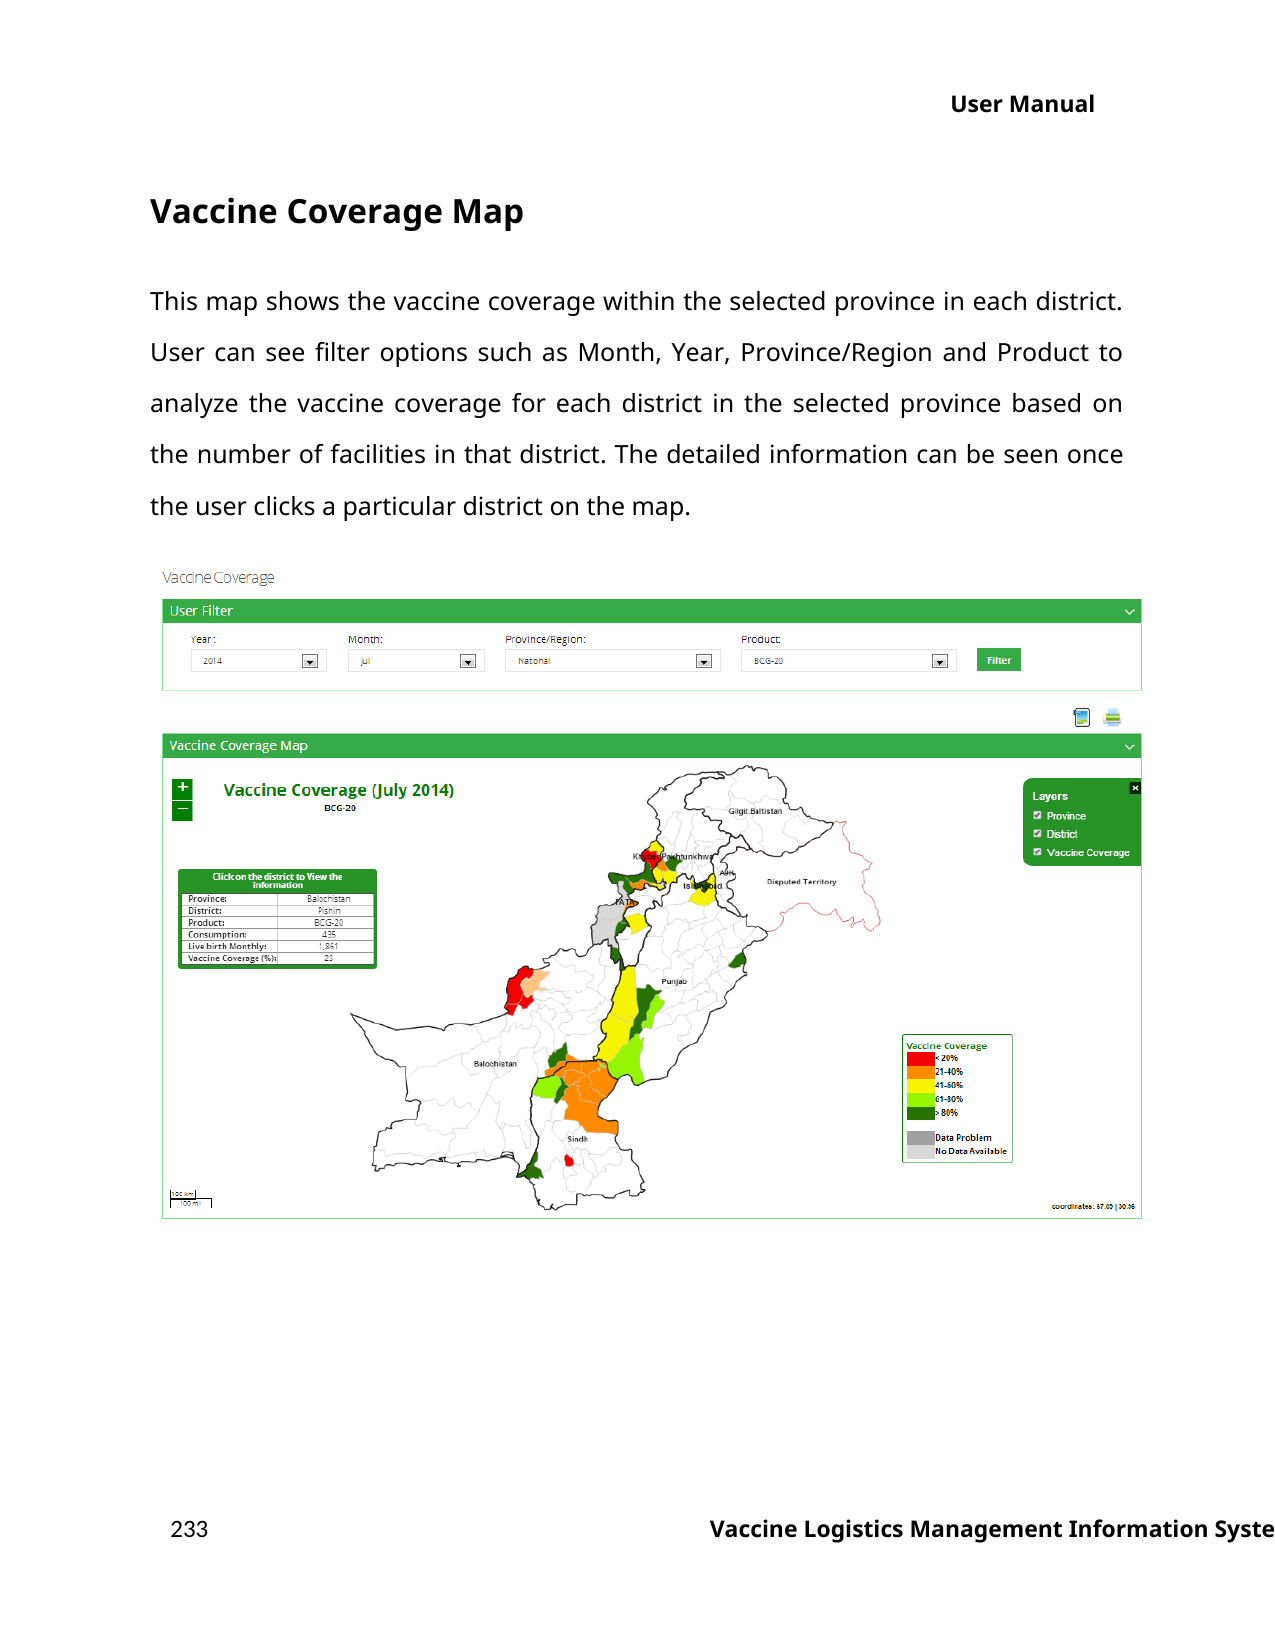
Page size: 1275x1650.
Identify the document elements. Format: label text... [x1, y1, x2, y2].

text This map shows the vaccine coverage within the selected province in each district. User can see filter options such as Month, Year, Province/Region and Product to analyze the vaccine coverage for each district in the selected province based on the number of facilities in that district. The detailed information can be seen once the user clicks a particular district on the map. [150, 284, 1125, 522]
picture [150, 551, 1151, 1227]
subtitle Vaccine Coverage Map [150, 187, 1125, 233]
